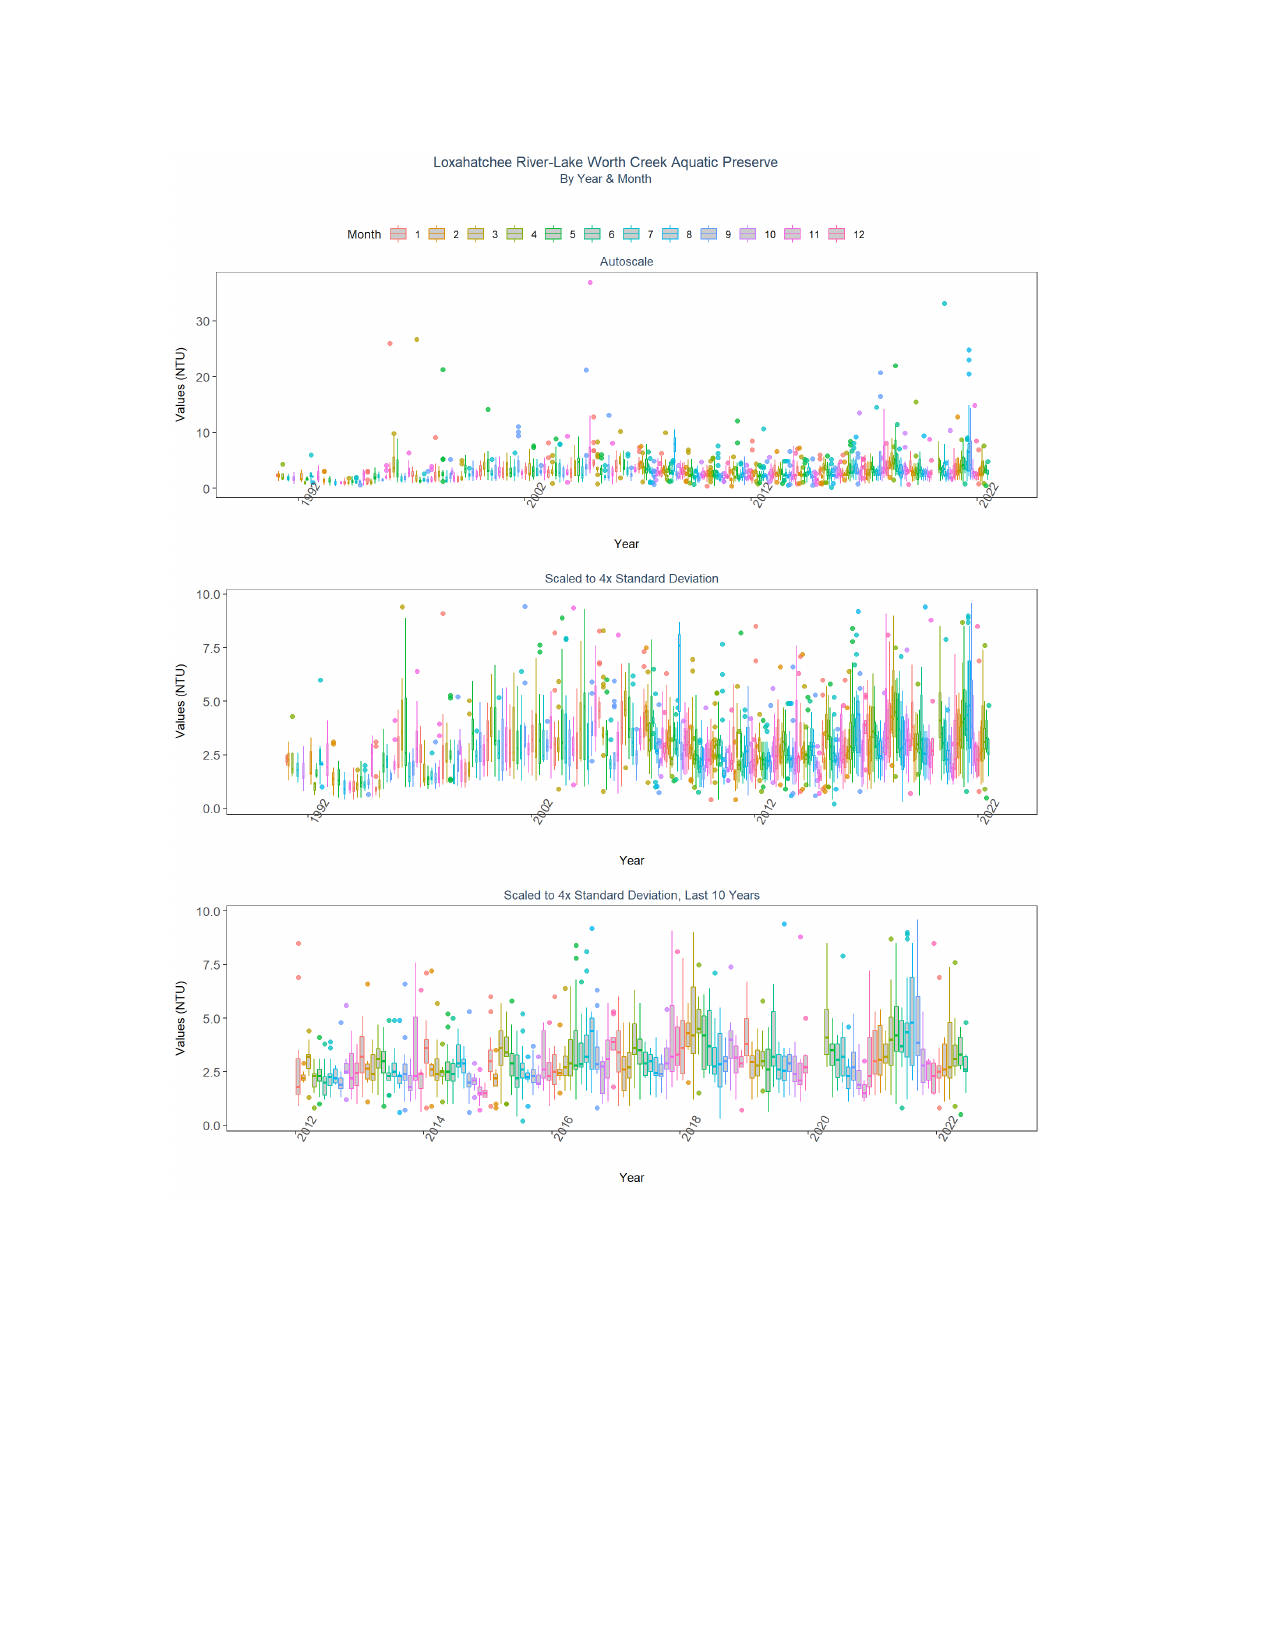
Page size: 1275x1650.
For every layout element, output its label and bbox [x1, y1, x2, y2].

picture [168, 150, 1044, 1200]
